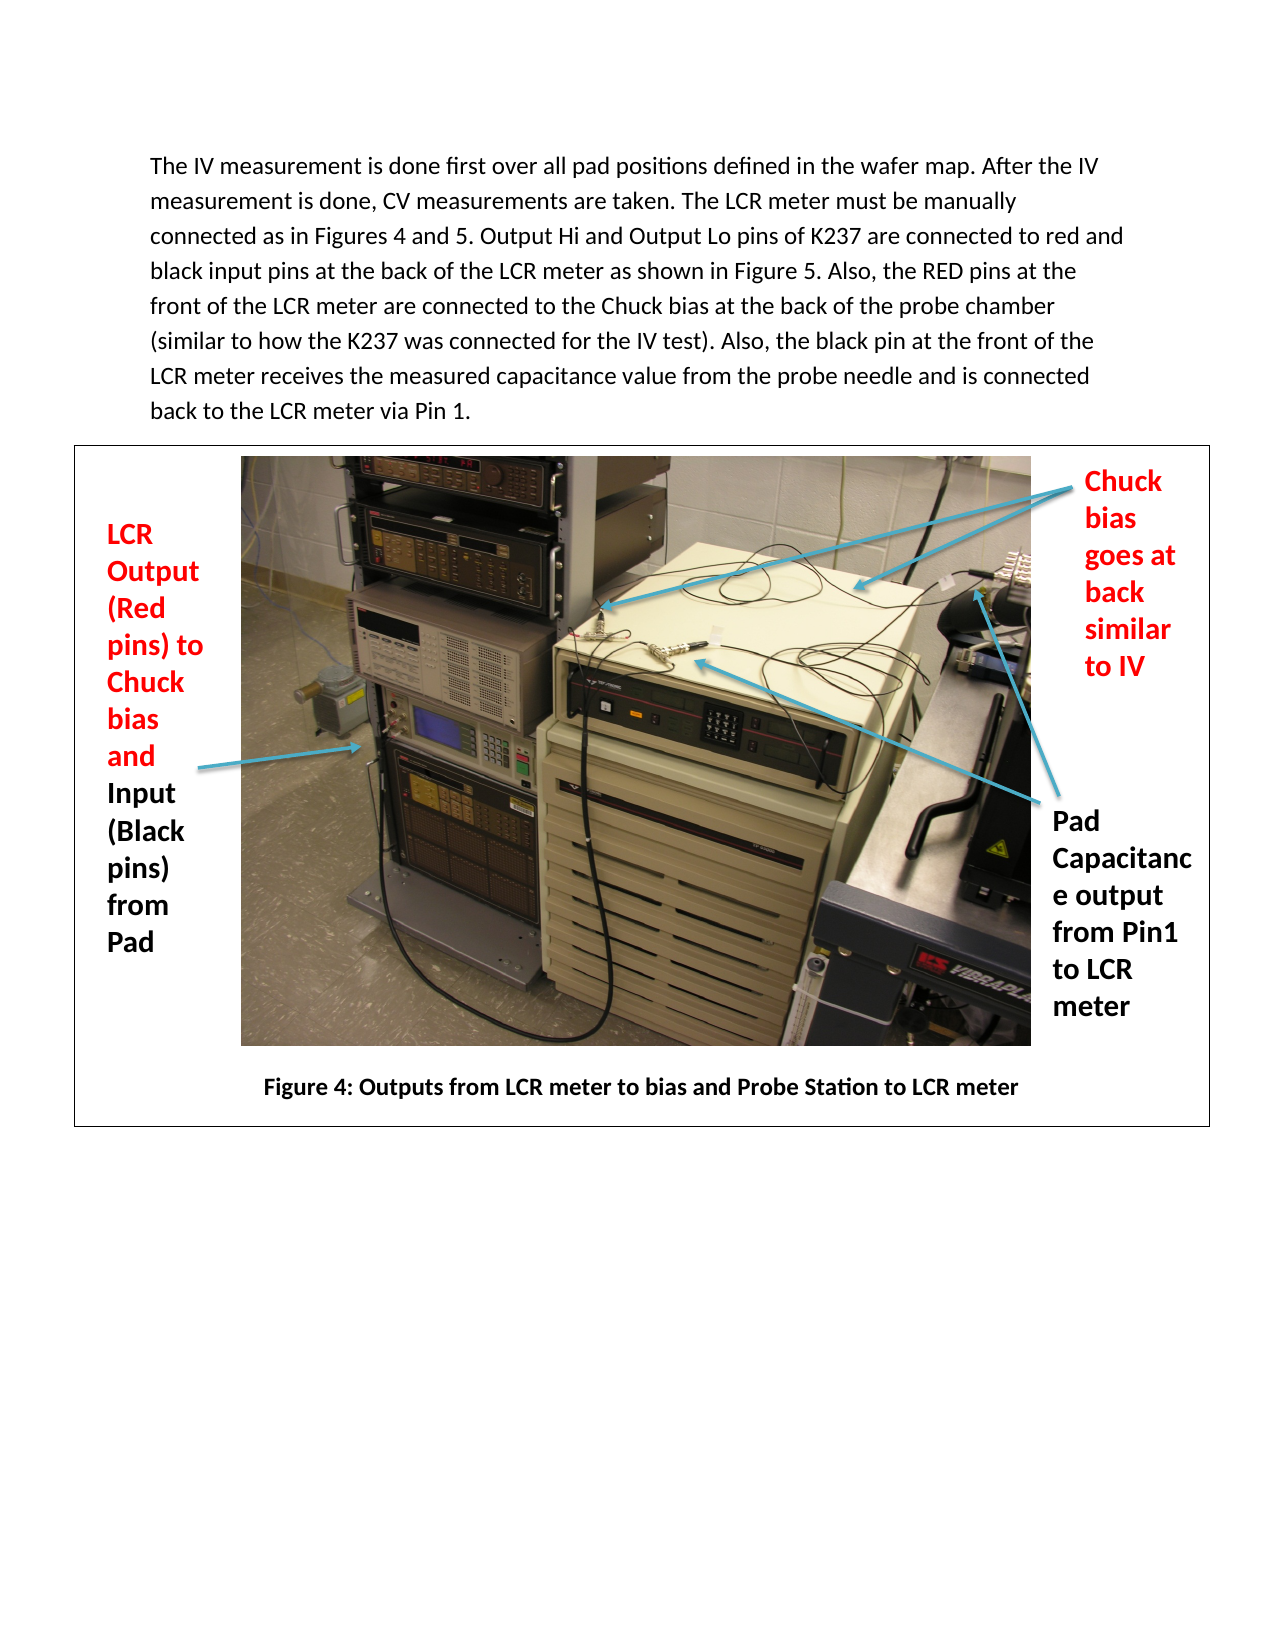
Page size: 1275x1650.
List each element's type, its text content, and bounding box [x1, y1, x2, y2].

list The IV measurement is done first over all pad positions defined in the wafer map. After the IV measurement is done, CV measurements are taken. The LCR meter must be manually connected as in Figures 4 and 5. Output Hi and Output Lo pins of K237 are connected to red and black input pins at the back of the LCR meter as shown in Figure 5. Also, the RED pins at the front of the LCR meter are connected to the Chuck bias at the back of the probe chamber (similar to how the K237 was connected for the IV test). Also, the black pin at the front of the LCR meter receives the measured capacitance value from the probe needle and is connected back to the LCR meter via Pin 1. [150, 150, 1125, 426]
